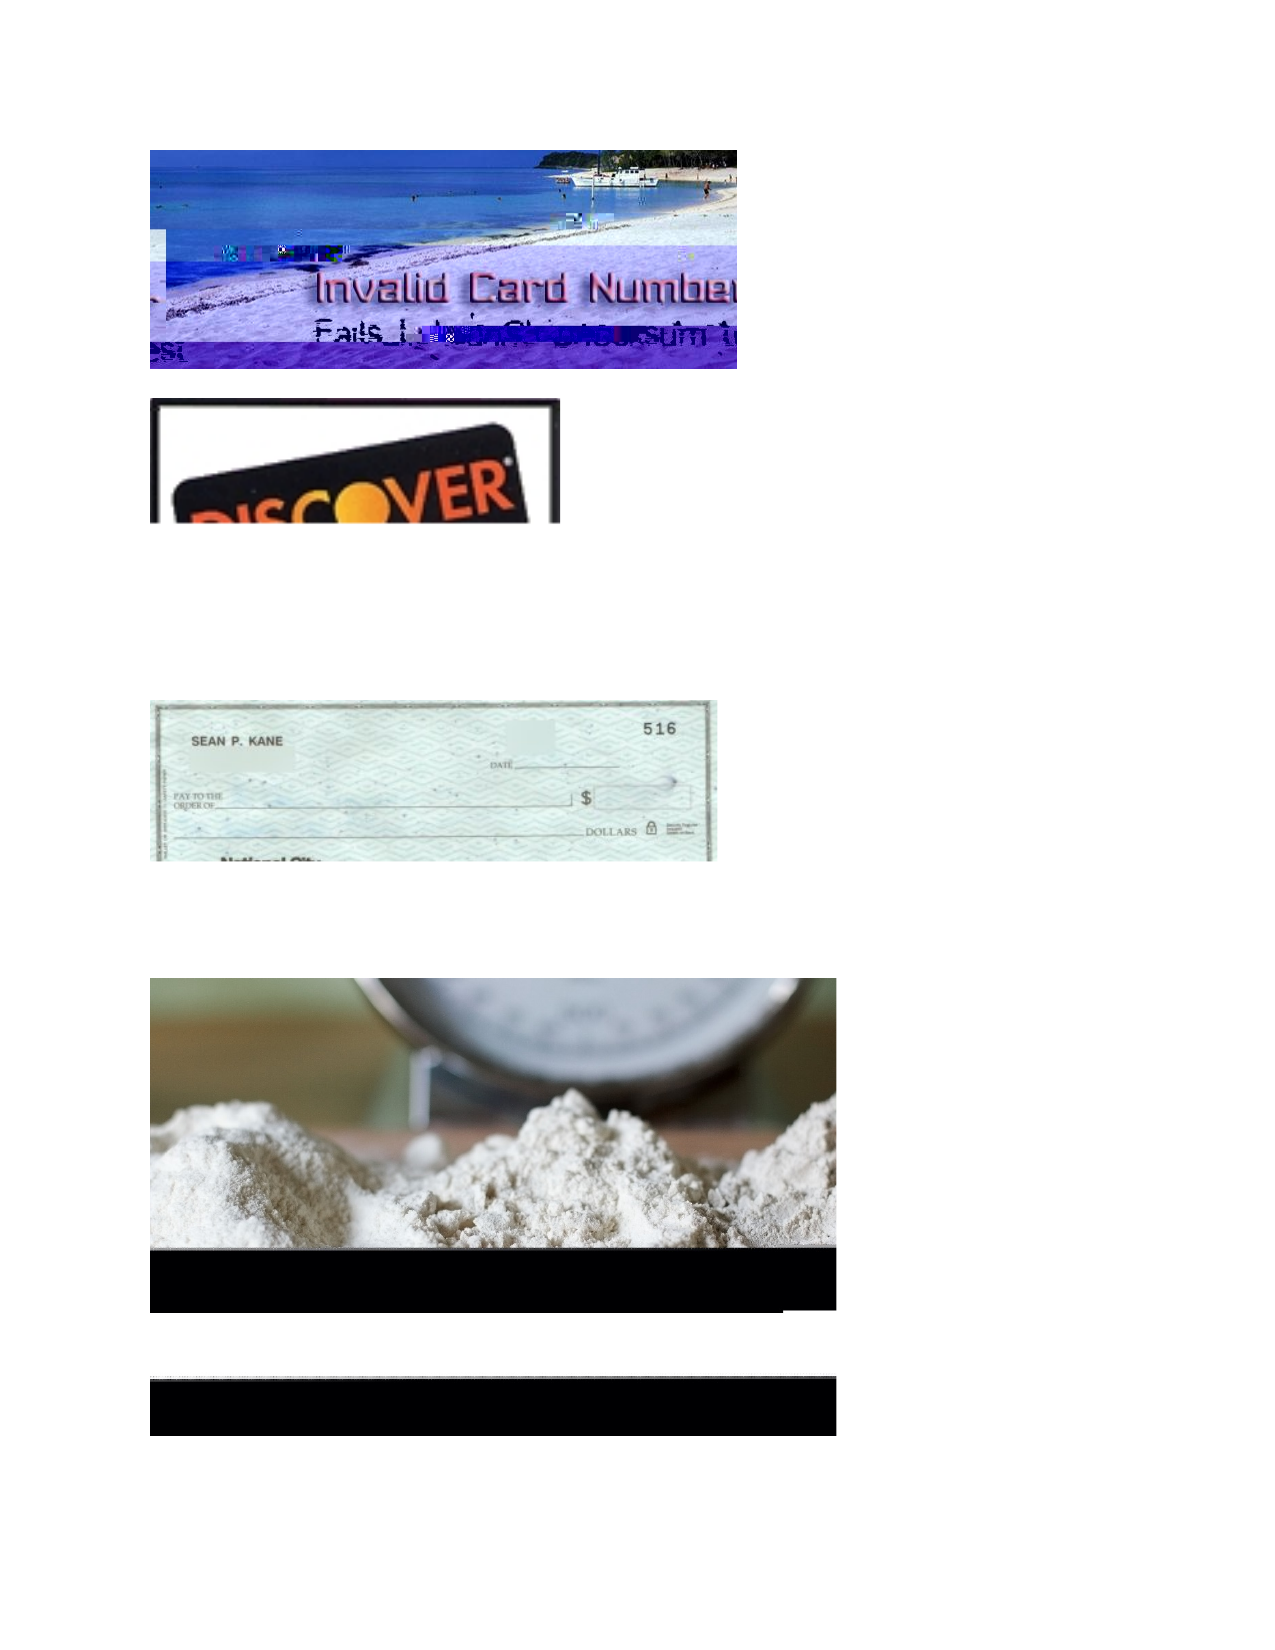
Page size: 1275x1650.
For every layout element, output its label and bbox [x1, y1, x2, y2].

picture [150, 150, 737, 369]
picture [150, 398, 561, 672]
picture [150, 978, 837, 1436]
picture [150, 700, 718, 950]
